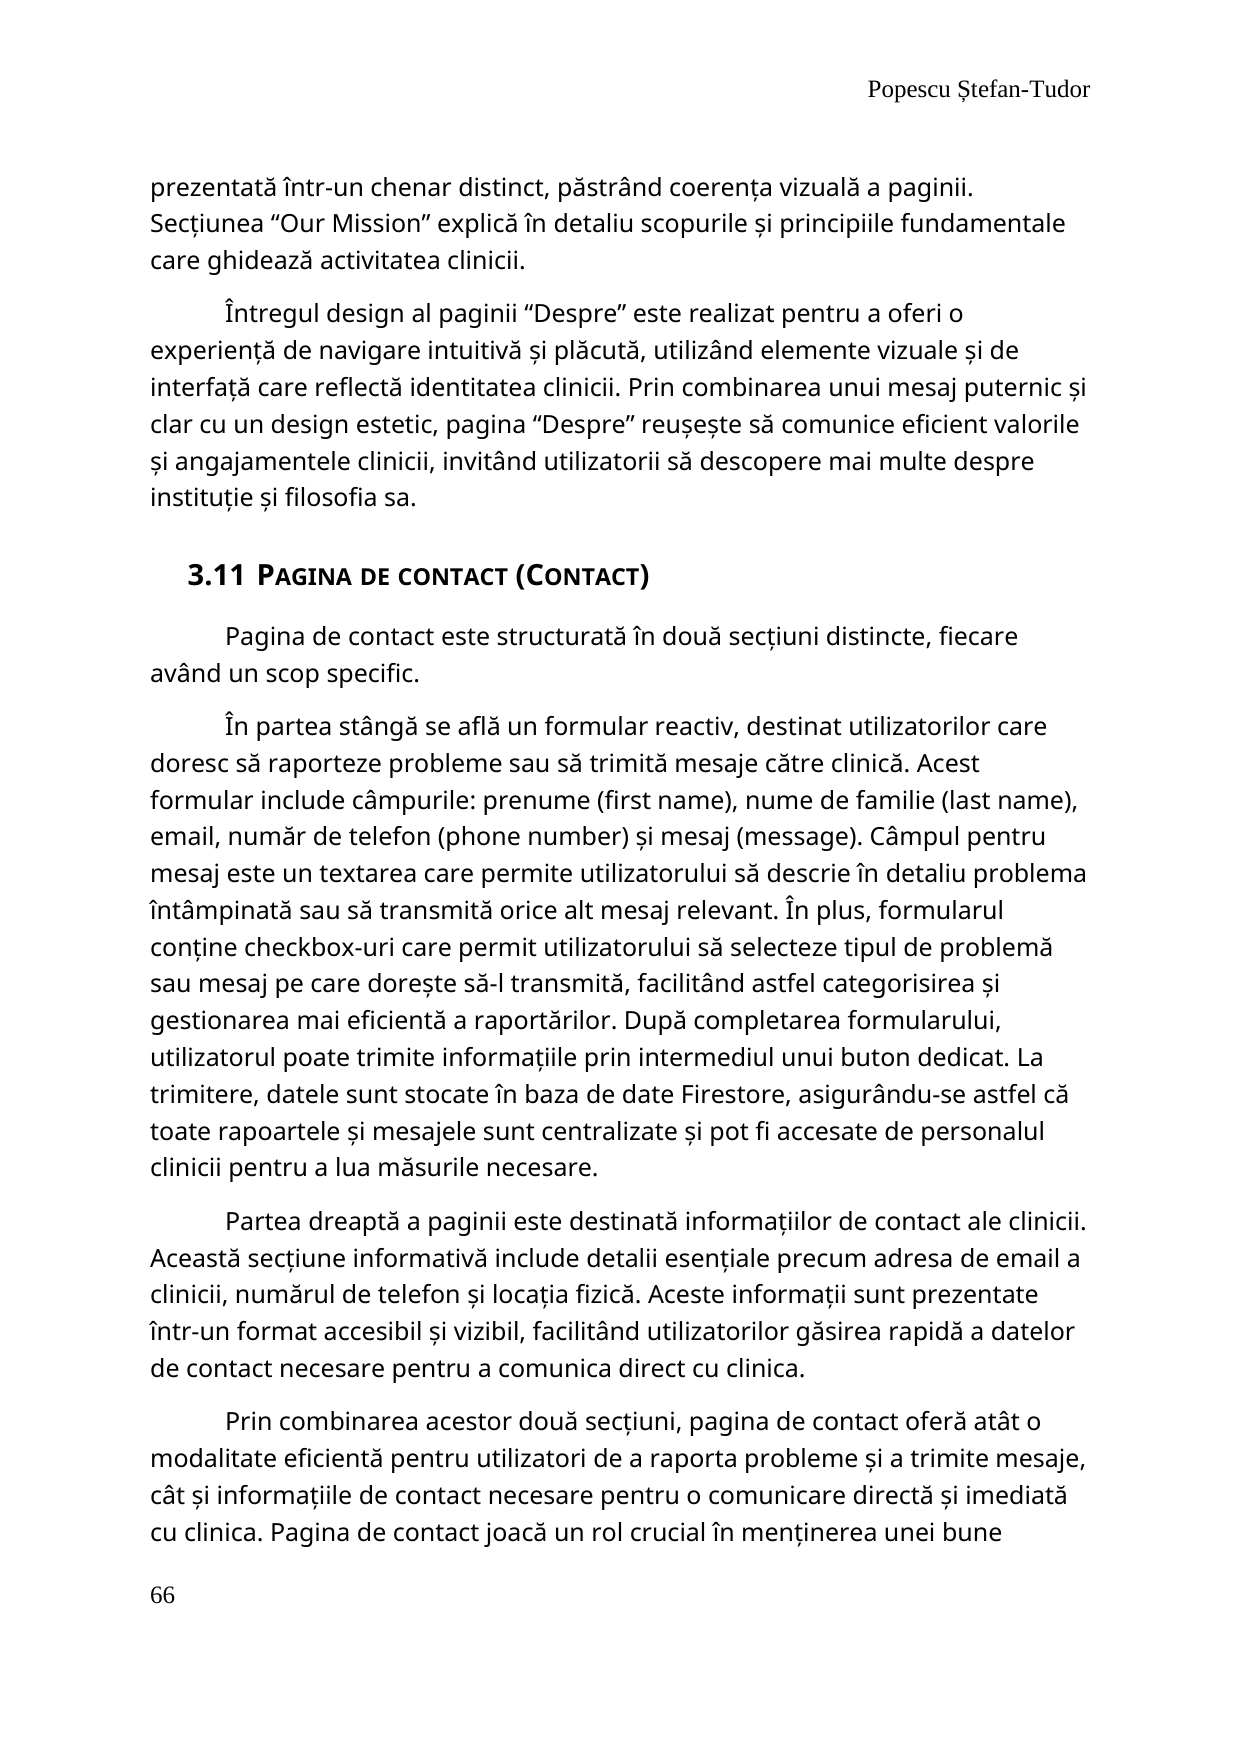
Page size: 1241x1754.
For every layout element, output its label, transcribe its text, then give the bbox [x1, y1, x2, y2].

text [150, 169, 1090, 277]
text Partea dreaptă a paginii este destinată informațiilor de contact ale clinicii. Această secțiune informativă include detalii esențiale precum adresa de email a clinicii, numărul de telefon și locația fizică. Aceste informații sunt prezentate într-un format accesibil și vizibil, facilitând utilizatorilor găsirea rapidă a datelor de contact necesare pentru a comunica direct cu clinica. [150, 1203, 1090, 1384]
text Pagina de contact este structurată în două secțiuni distincte, fiecare având un scop specific. [150, 618, 1090, 689]
text În partea stângă se află un formular reactiv, destinat utilizatorilor care doresc să raporteze probleme sau să trimită mesaje către clinică. Acest formular include câmpurile: prenume (first name), nume de familie (last name), email, număr de telefon (phone number) și mesaj (message). Câmpul pentru mesaj este un textarea care permite utilizatorului să descrie în detaliu problema întâmpinată sau să transmită orice alt mesaj relevant. În plus, formularul conține checkbox-uri care permit utilizatorului să selecteze tipul de problemă sau mesaj pe care dorește să-l transmită, facilitând astfel categorisirea și gestionarea mai eficientă a raportărilor. După completarea formularului, utilizatorul poate trimite informațiile prin intermediul unui buton dedicat. La trimitere, datele sunt stocate în baza de date Firestore, asigurându-se astfel că toate rapoartele și mesajele sunt centralizate și pot fi accesate de personalul clinicii pentru a lua măsurile necesare. [150, 709, 1090, 1184]
subtitle Pagina de contact (Contact) [187, 554, 1090, 594]
text Întregul design al paginii “Despre” este realizat pentru a oferi o experiență de navigare intuitivă și plăcută, utilizând elemente vizuale și de interfață care reflectă identitatea clinicii. Prin combinarea unui mesaj puternic și clar cu un design estetic, pagina “Despre” reușește să comunice eficient valorile și angajamentele clinicii, invitând utilizatorii să descopere mai multe despre instituție și filosofia sa. [150, 296, 1090, 514]
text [150, 1404, 1090, 1548]
